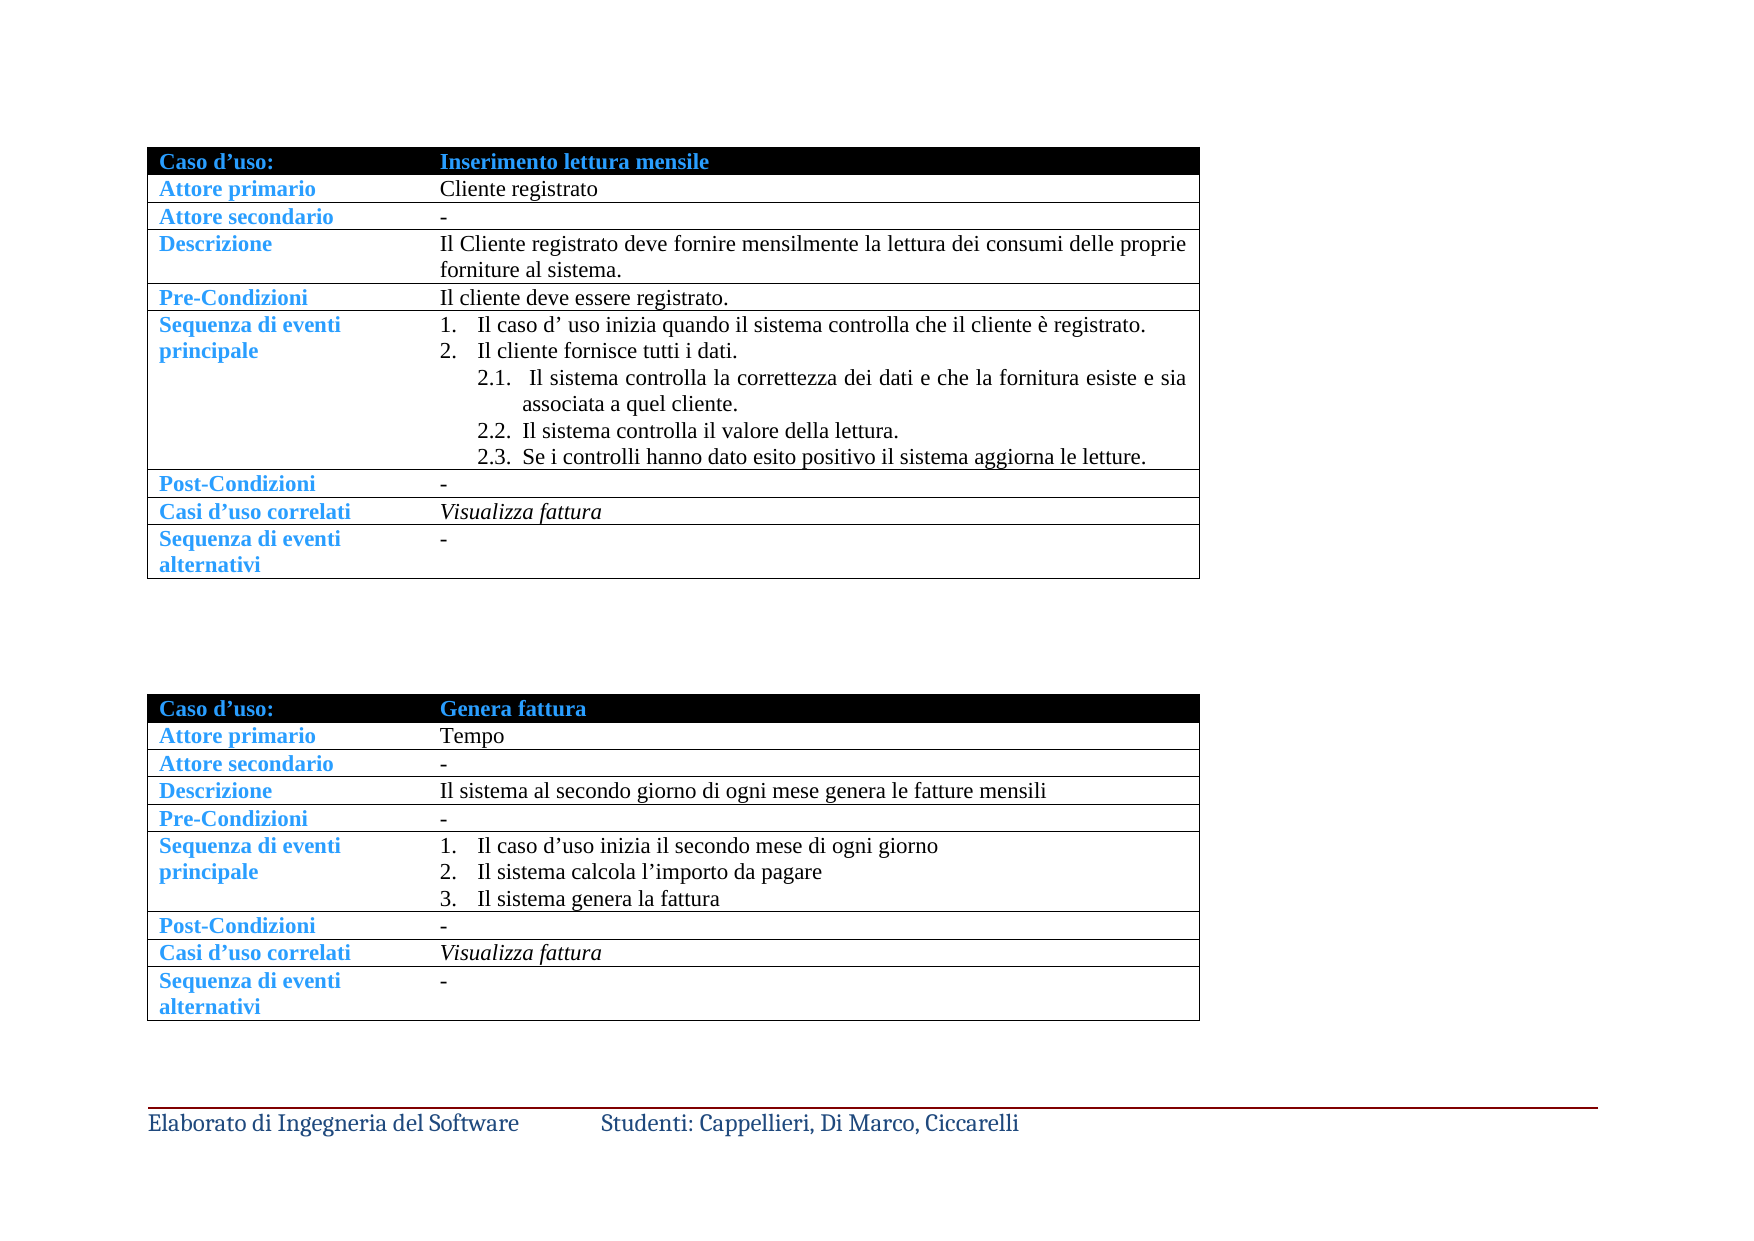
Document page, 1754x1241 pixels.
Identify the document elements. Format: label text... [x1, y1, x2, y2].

table_header Genera fattura [428, 695, 1199, 721]
table_cell Pre-Condizioni [148, 284, 428, 310]
table_cell - [428, 750, 1199, 776]
table_cell Attore primario [148, 723, 428, 749]
table_cell Tempo [428, 723, 1199, 749]
table_cell - [428, 470, 1199, 497]
table_cell - [428, 912, 1199, 938]
table_cell Il sistema al secondo giorno di ogni mese genera le fatture mensili [428, 777, 1199, 803]
table_header Caso d’uso: [148, 695, 428, 721]
table_cell Sequenza di eventi alternativi [148, 525, 428, 578]
table_cell - [428, 967, 1199, 1019]
table_header Caso d’uso: [148, 148, 428, 174]
table_cell Il caso d’uso inizia il secondo mese di ogni giorno Il sistema calcola l’importo da pagare Il sistema genera la fattura [428, 832, 1199, 911]
table_cell Il cliente deve essere registrato. [428, 284, 1199, 310]
table_cell Post-Condizioni [148, 470, 428, 497]
table_cell Sequenza di eventi principale [148, 832, 428, 911]
table_cell Cliente registrato [428, 175, 1199, 202]
table_cell - [428, 805, 1199, 831]
table_cell Sequenza di eventi alternativi [148, 967, 428, 1019]
table_cell Attore primario [148, 175, 428, 202]
table_cell Descrizione [148, 230, 428, 283]
table_header Inserimento lettura mensile [428, 148, 1199, 174]
table_cell Post-Condizioni [148, 912, 428, 938]
table_cell Il caso d’ uso inizia quando il sistema controlla che il cliente è registrato. Il cliente fornisce tutti i dati. Il sistema controlla la correttezza dei dati e che la fornitura esiste e sia associata a quel cliente. Il sistema controlla il valore della lettura. Se i controlli hanno dato esito positivo il sistema aggiorna le letture. [428, 311, 1199, 469]
table_cell Attore secondario [148, 203, 428, 229]
table_cell Casi d’uso correlati [148, 498, 428, 524]
table_cell Il Cliente registrato deve fornire mensilmente la lettura dei consumi delle proprie forniture al sistema. [428, 230, 1199, 283]
table_cell - [428, 203, 1199, 229]
table_cell Casi d’uso correlati [148, 940, 428, 966]
table_cell Sequenza di eventi principale [148, 311, 428, 469]
table_cell - [428, 525, 1199, 578]
table_cell Pre-Condizioni [148, 805, 428, 831]
table_cell Attore secondario [148, 750, 428, 776]
table_cell Descrizione [148, 777, 428, 803]
table_cell Visualizza fattura [428, 498, 1199, 524]
table_cell Visualizza fattura [428, 940, 1199, 966]
